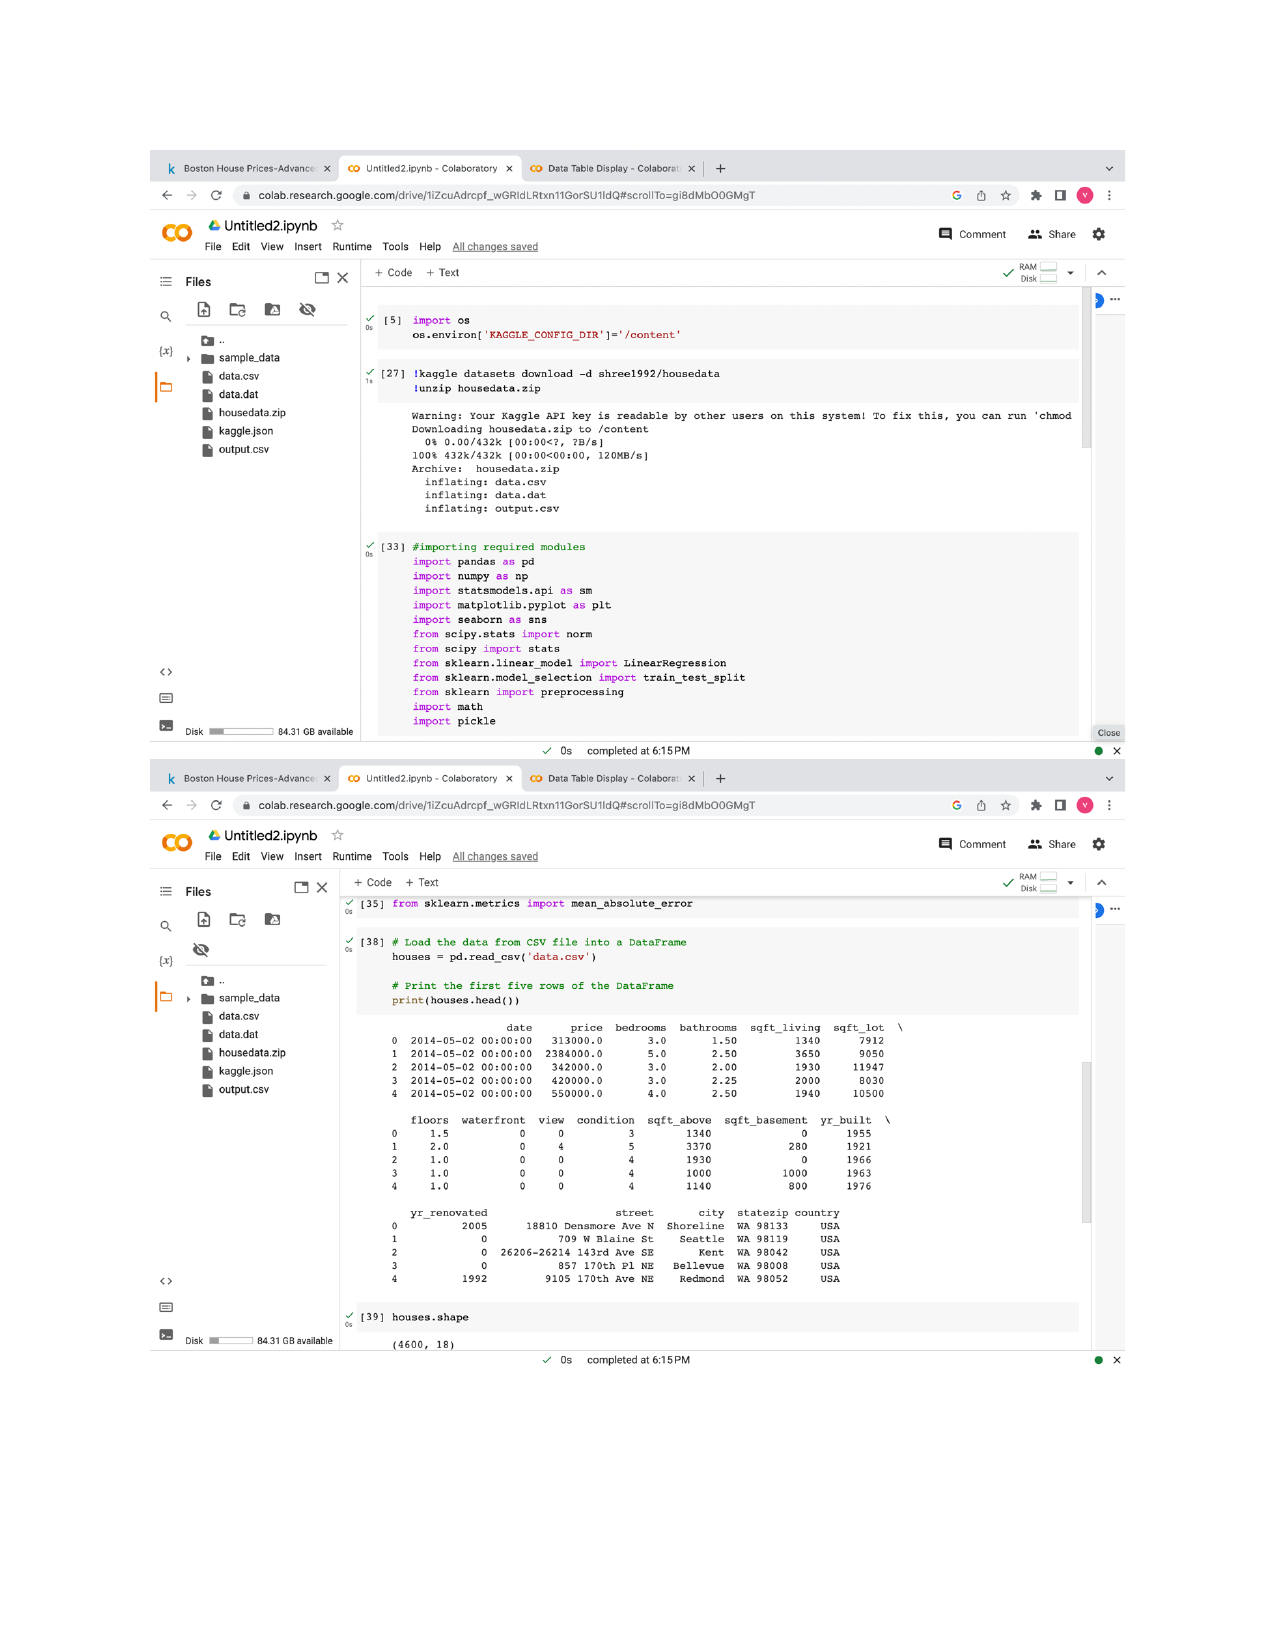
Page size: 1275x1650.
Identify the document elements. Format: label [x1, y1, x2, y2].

picture [150, 150, 1125, 1369]
